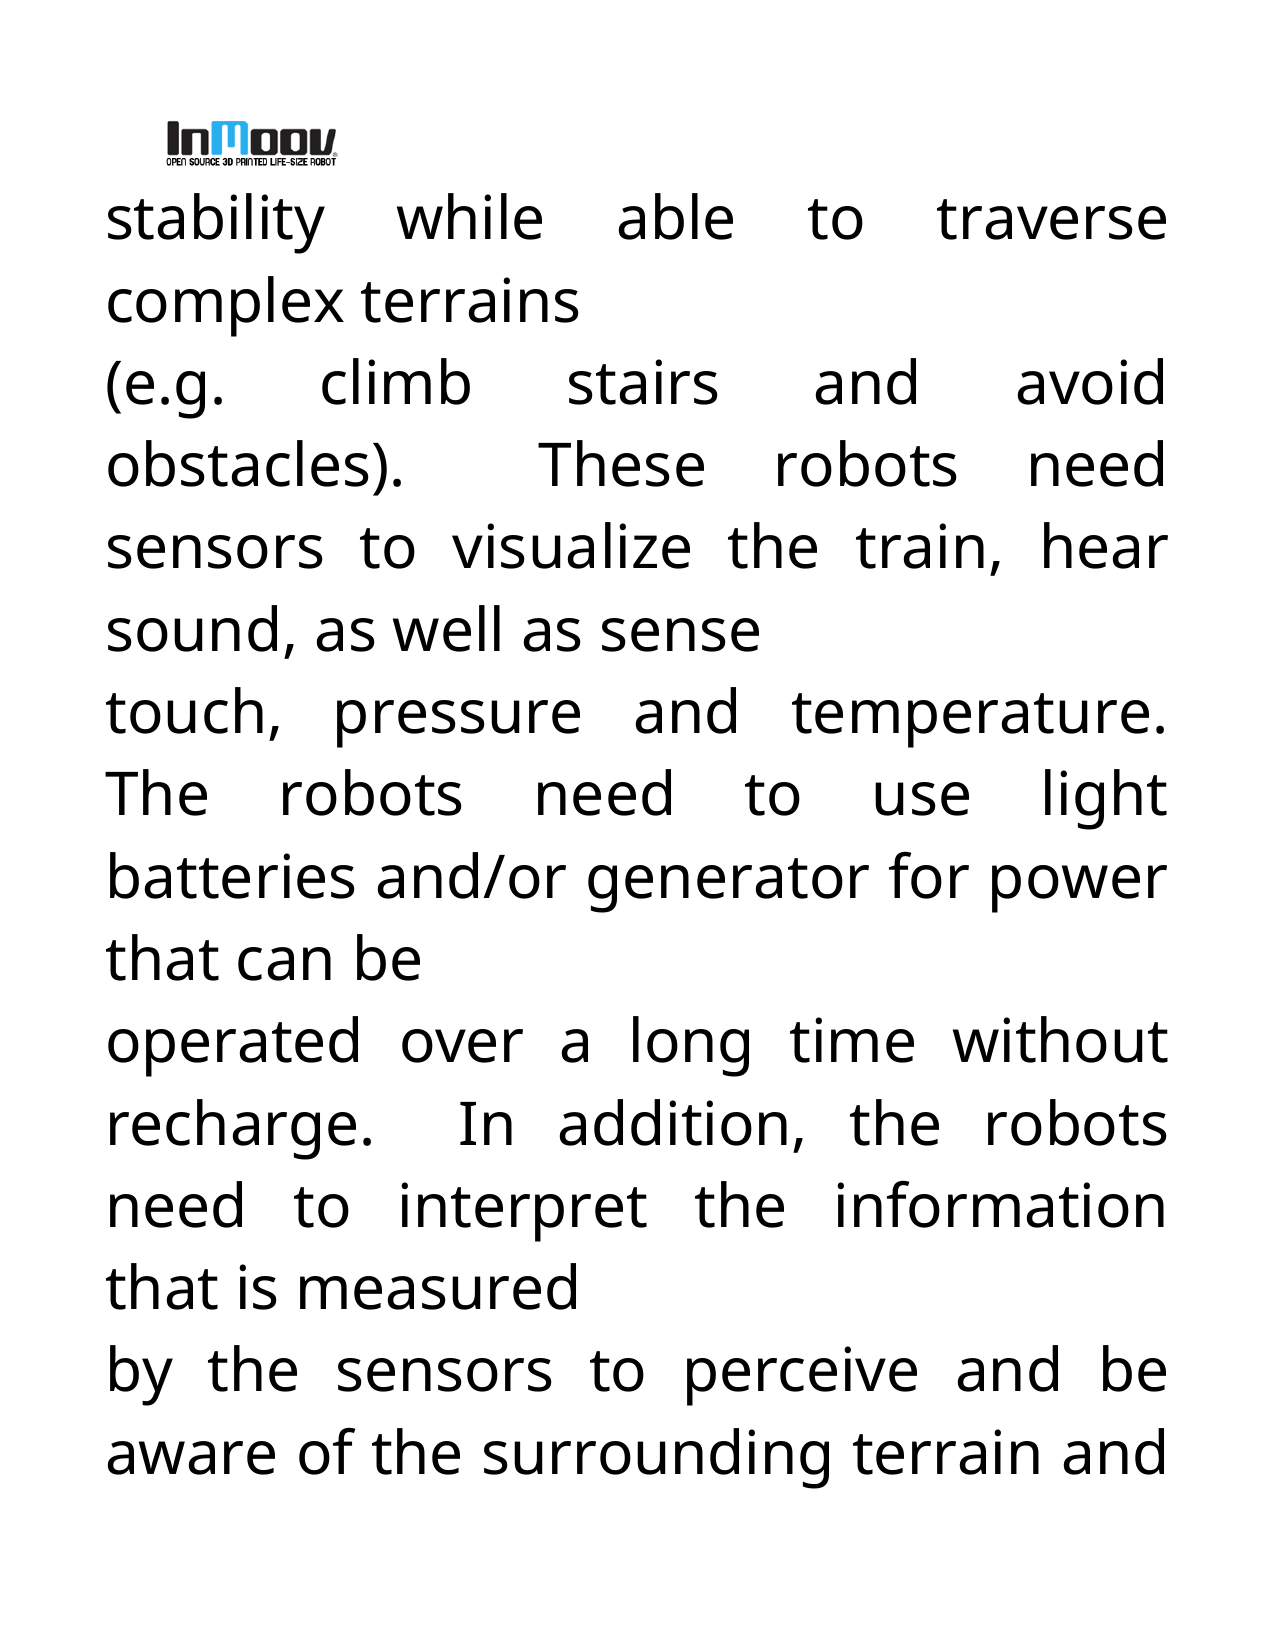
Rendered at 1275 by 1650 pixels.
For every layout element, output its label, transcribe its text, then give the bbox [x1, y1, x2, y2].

text touch, pressure and temperature. The robots need to use light batteries and/or generator for power that can be [105, 669, 1170, 998]
text system that is used needs to allow walking via two legs and maintain stability while able to traverse complex terrains [105, 175, 1170, 340]
text by the sensors to perceive and be aware of the surrounding terrain and to sense hazards and risks. Humanlike robots [105, 1327, 1170, 1492]
picture [161, 105, 348, 176]
text operated over a long time without recharge. In addition, the robots need to interpret the information that is measured [105, 998, 1170, 1327]
text (e.g. climb stairs and avoid obstacles). These robots need sensors to visualize the train, hear sound, as well as sense [105, 340, 1170, 669]
